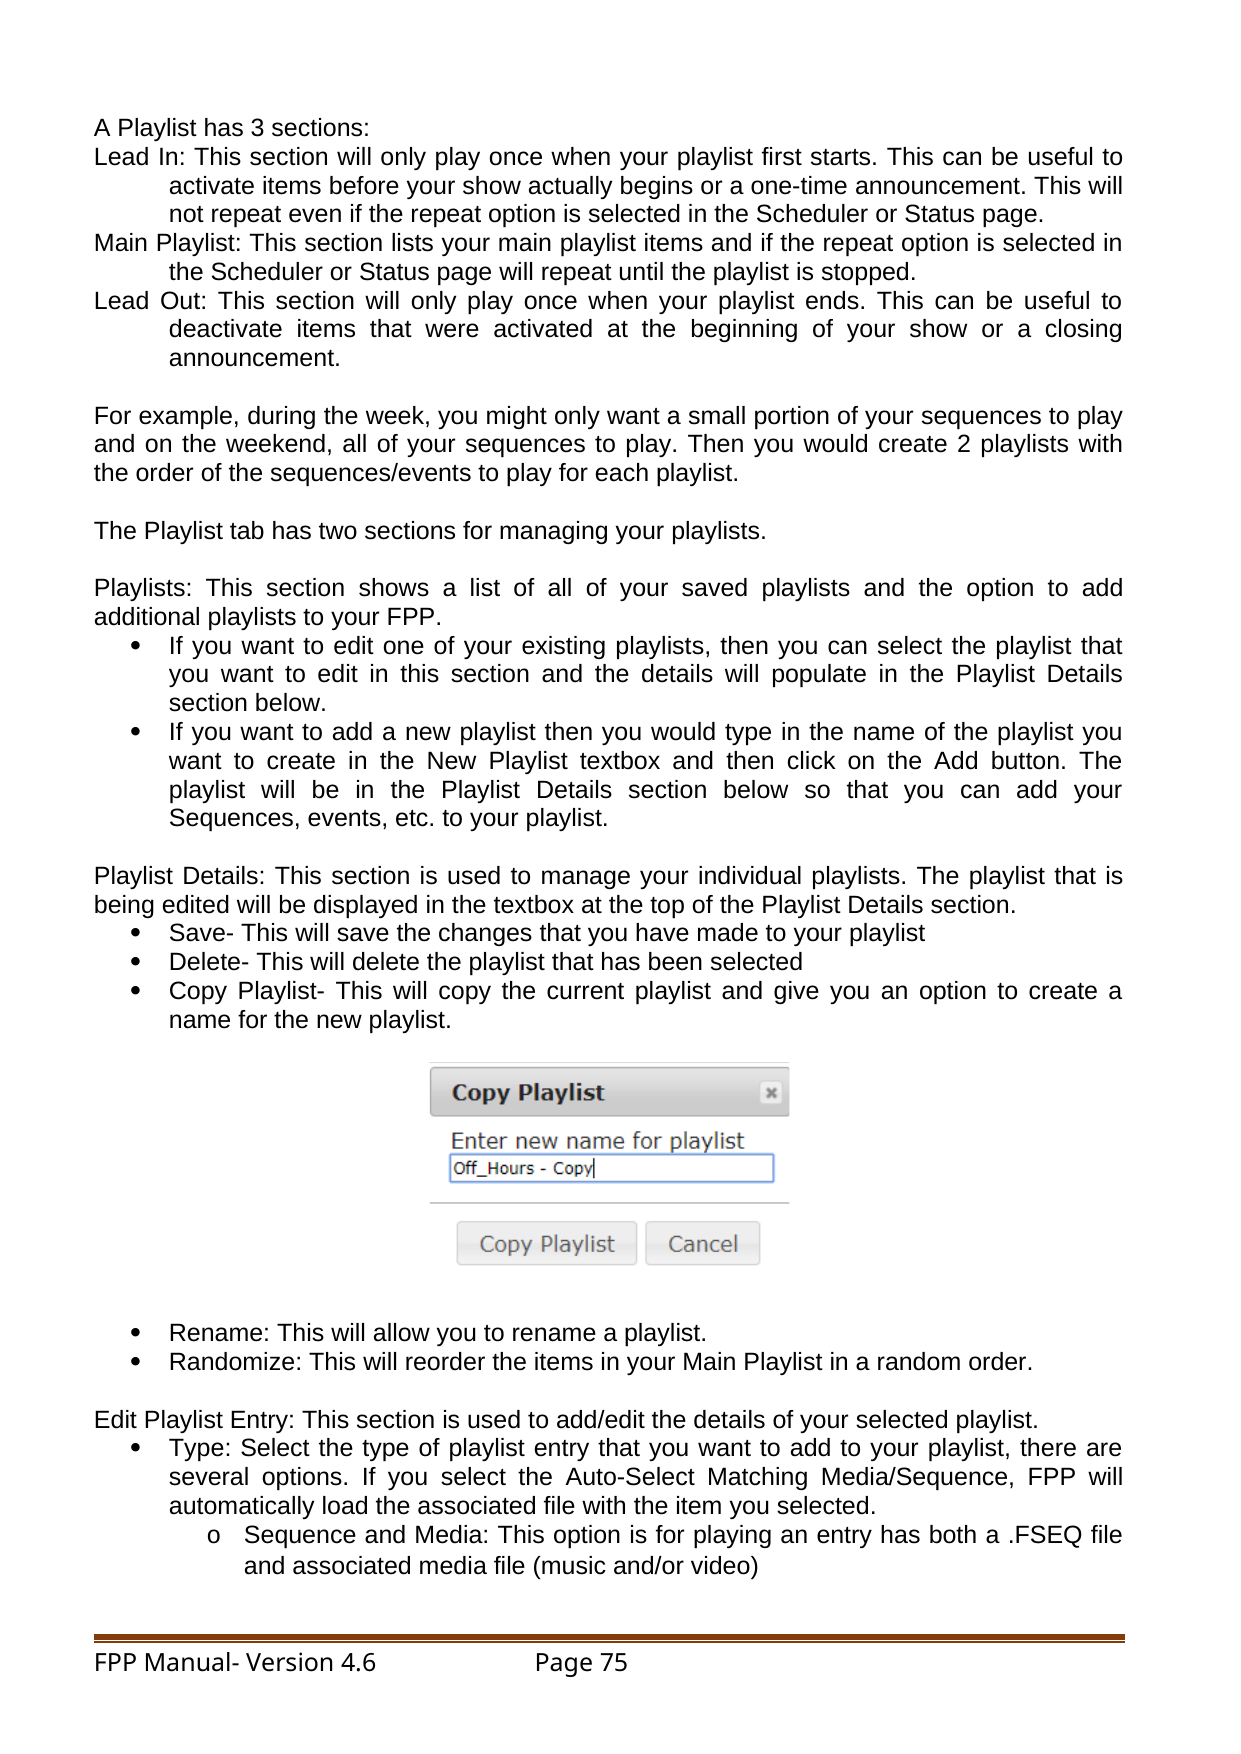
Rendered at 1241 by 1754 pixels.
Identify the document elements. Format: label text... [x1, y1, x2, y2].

list Save- This will save the changes that you have made to your playlist [131, 918, 1125, 947]
text Lead In: This section will only play once when your playlist first starts. This can be useful to activate items before your show actually begins or a one-time announcement. This will not repeat even if the repeat option is selected in the Scheduler or Status page. [94, 142, 1125, 228]
text The Playlist tab has two sections for managing your playlists. [94, 516, 1125, 544]
list Delete- This will delete the playlist that has been selected [131, 947, 1125, 976]
list Sequence and Media: This option is for playing an entry has both a .FSEQ file and associated media file (music and/or video) [206, 1520, 1125, 1579]
text Playlist Details: This section is used to manage your individual playlists. The playlist that is being edited will be displayed in the textbox at the top of the Playlist Details section. [94, 861, 1125, 918]
text Playlists: This section shows a list of all of your saved playlists and the option to add additional playlists to your FPP. [94, 573, 1125, 631]
list Randomize: This will reorder the items in your Main Playlist in a random order. [131, 1347, 1125, 1376]
list If you want to edit one of your existing playlists, then you can select the playlist that you want to edit in this section and the details will populate in the Playlist Details section below. [131, 631, 1125, 717]
picture [429, 1062, 790, 1290]
list Copy Playlist- This will copy the current playlist and give you an option to create a name for the new playlist. [131, 976, 1125, 1034]
text For example, during the week, you might only want a small portion of your sequences to play and on the weekend, all of your sequences to play. Then you would create 2 playlists with the order of the sequences/events to play for each playlist. [94, 401, 1125, 487]
list Rename: This will allow you to rename a playlist. [131, 1318, 1125, 1347]
text Main Playlist: This section lists your main playlist items and if the repeat option is selected in the Scheduler or Status page will repeat until the playlist is stopped. [94, 228, 1125, 286]
text Lead Out: This section will only play once when your playlist ends. This can be useful to deactivate items that were activated at the beginning of your show or a closing announcement. [94, 286, 1125, 372]
list If you want to add a new playlist then you would type in the name of the playlist you want to create in the New Playlist textbox and then click on the Add button. The playlist will be in the Playlist Details section below so that you can add your Sequences, events, etc. to your playlist. [131, 717, 1125, 832]
text A Playlist has 3 sections: [94, 113, 1125, 142]
list Type: Select the type of playlist entry that you want to add to your playlist, there are several options. If you select the Auto-Select Matching Media/Sequence, FPP will automatically load the associated file with the item you selected. [131, 1433, 1125, 1520]
text Edit Playlist Entry: This section is used to add/edit the details of your selected playlist. [94, 1405, 1125, 1433]
